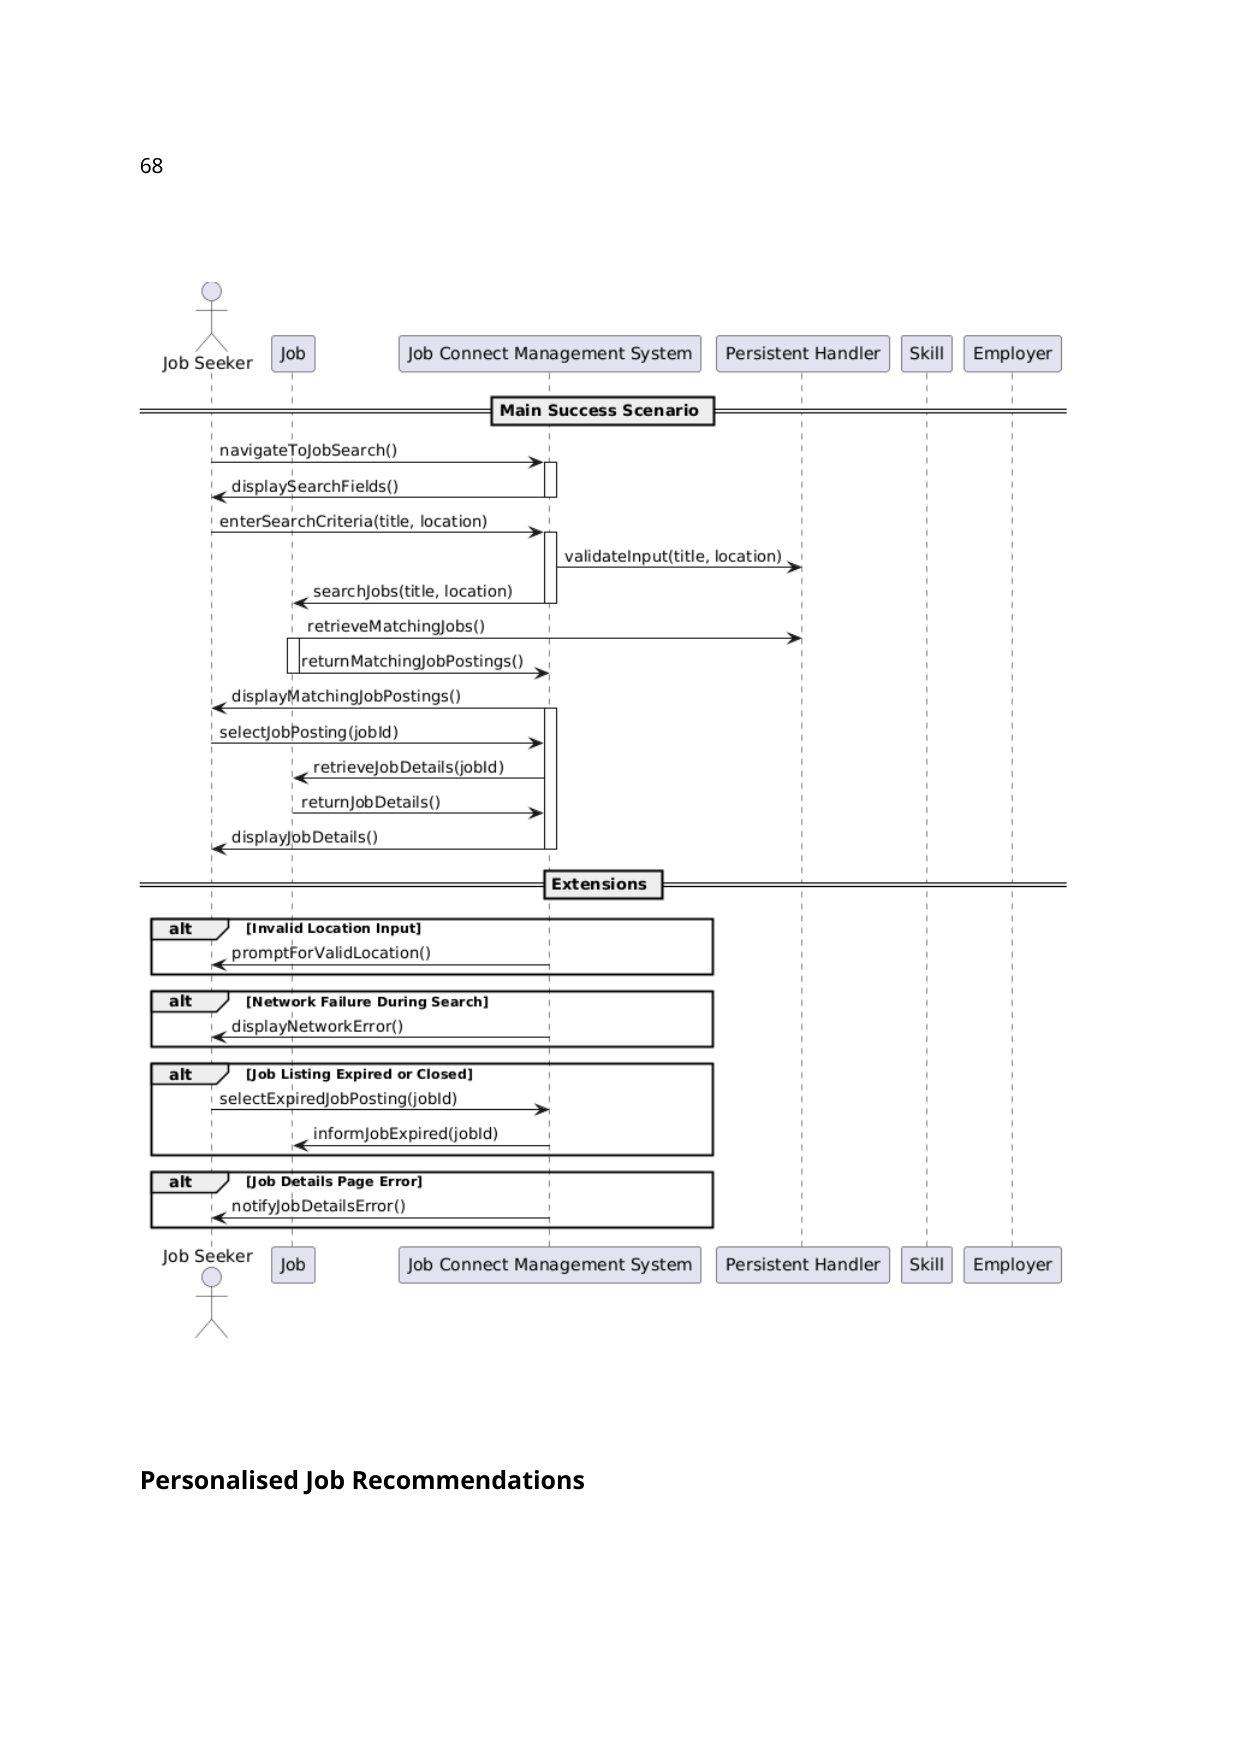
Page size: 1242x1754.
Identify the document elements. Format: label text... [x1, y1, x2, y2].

text Personalised Job Recommendations [139, 1463, 1175, 1497]
picture [139, 282, 1067, 1338]
